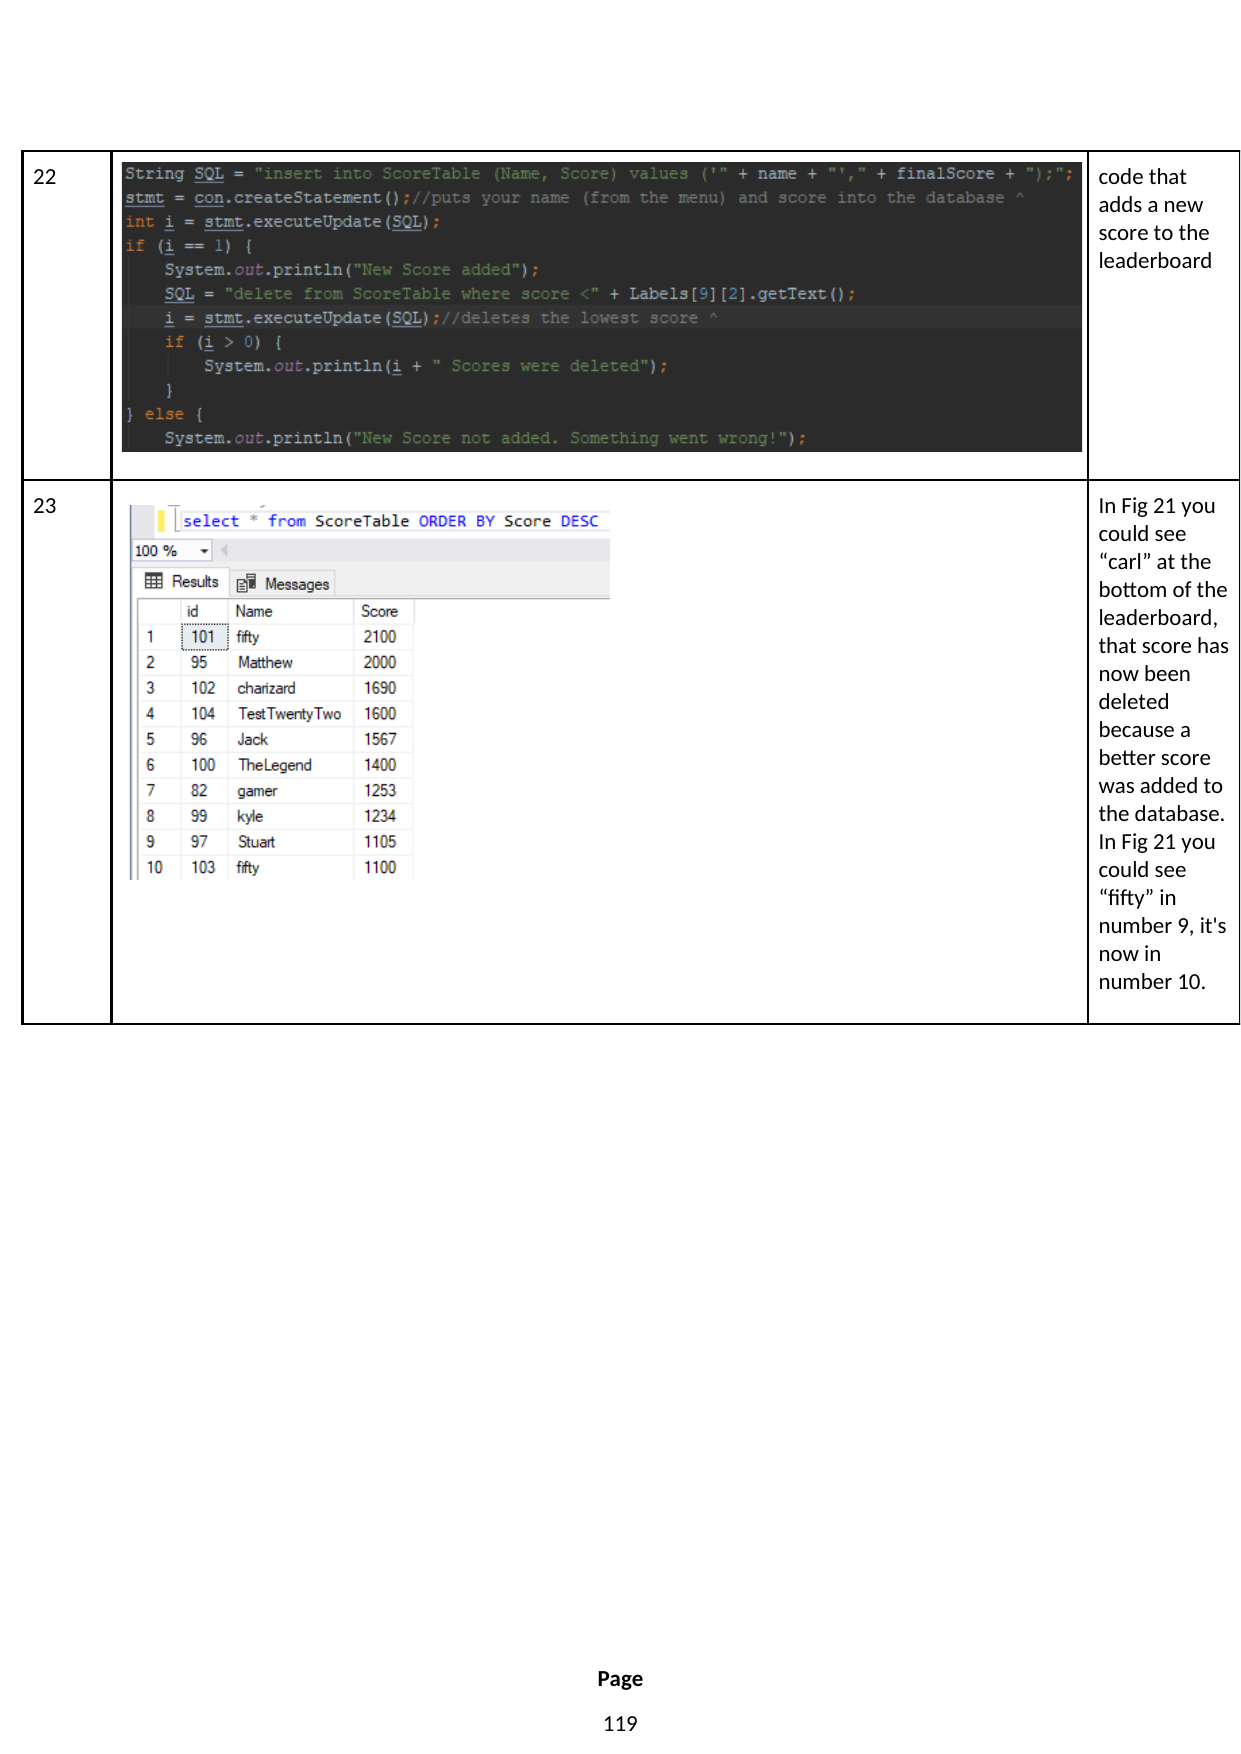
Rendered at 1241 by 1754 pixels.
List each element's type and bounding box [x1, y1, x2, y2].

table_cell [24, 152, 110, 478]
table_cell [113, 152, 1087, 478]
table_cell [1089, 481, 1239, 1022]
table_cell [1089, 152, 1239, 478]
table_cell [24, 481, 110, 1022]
picture [129, 505, 611, 880]
picture [121, 162, 1083, 452]
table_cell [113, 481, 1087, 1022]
